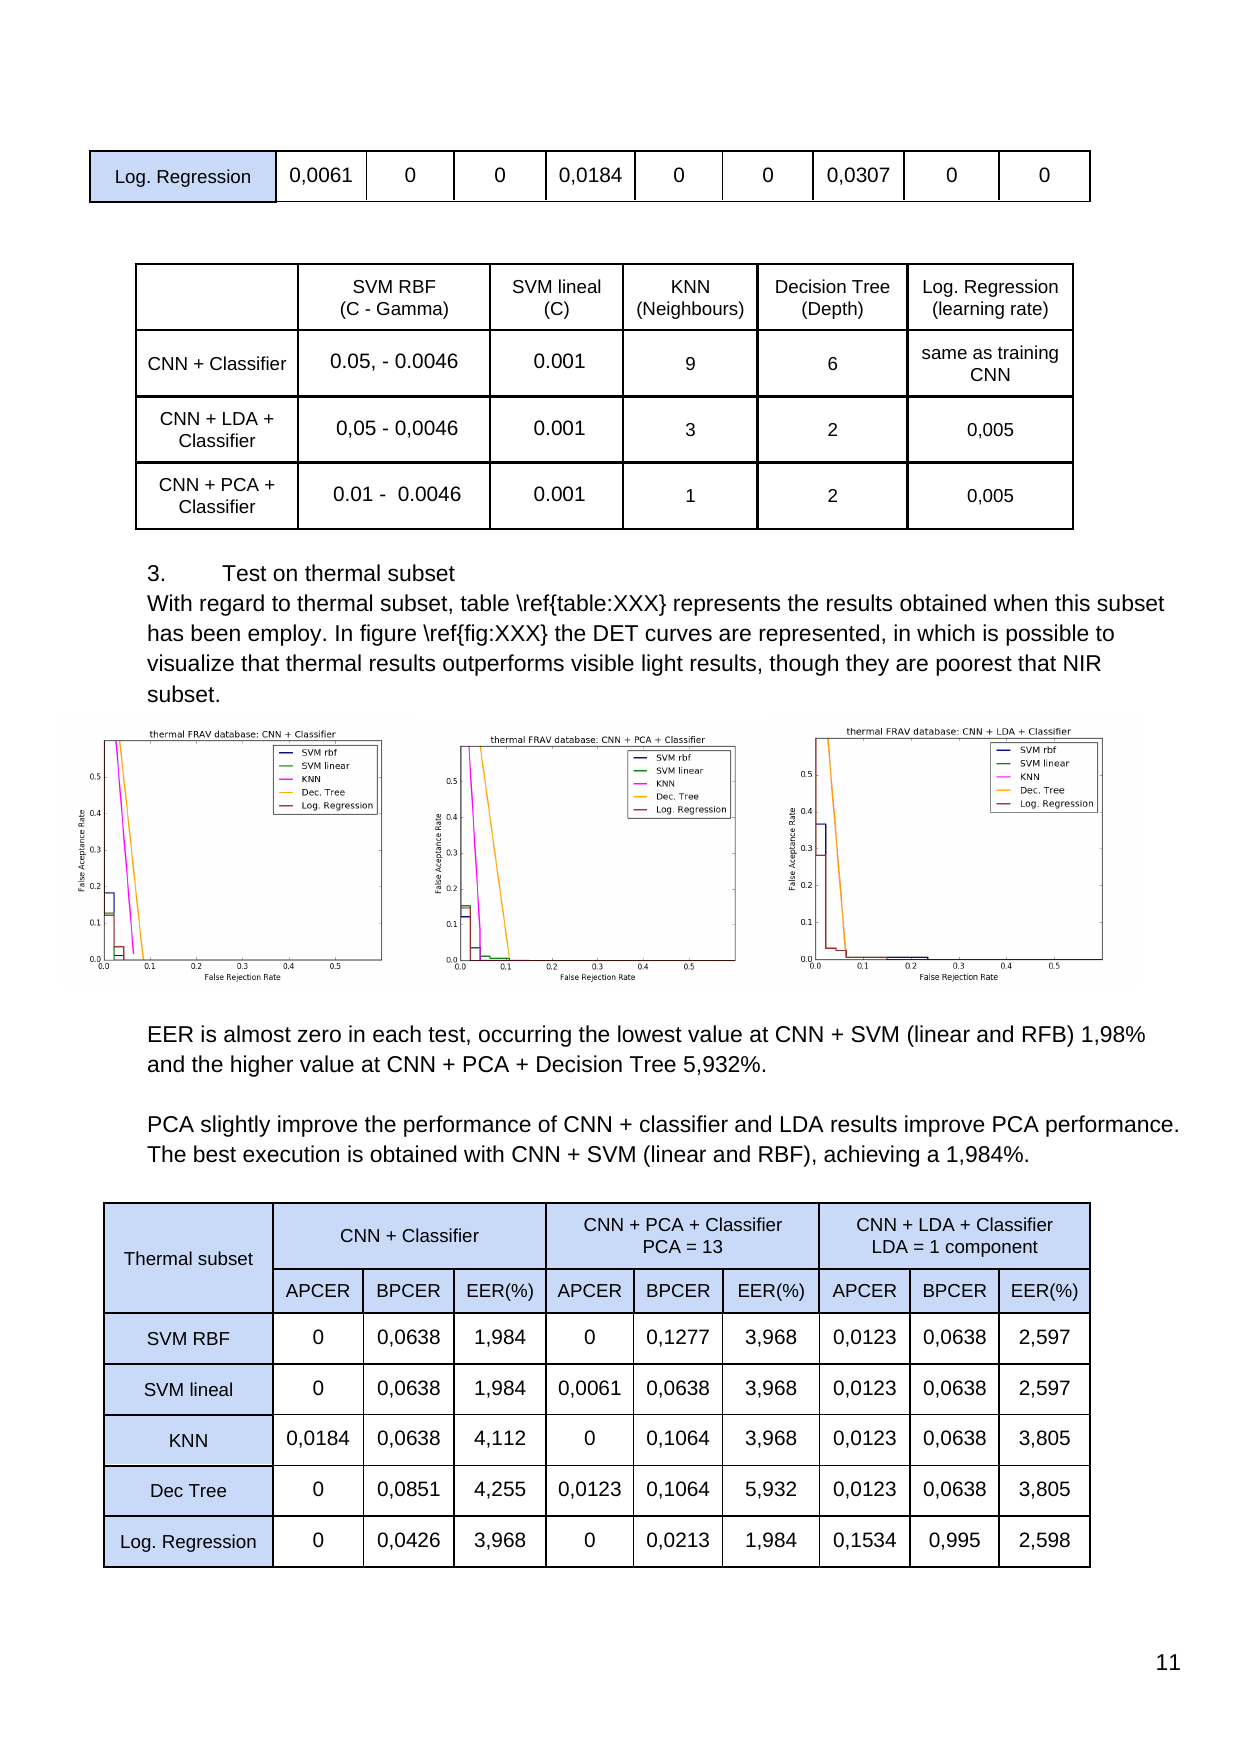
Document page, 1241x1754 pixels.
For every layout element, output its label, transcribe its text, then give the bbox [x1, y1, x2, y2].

table_cell 0 [547, 1517, 633, 1566]
table_cell 5,932 [723, 1466, 819, 1515]
table_cell 0,005 [909, 464, 1072, 527]
table_cell 0.001 [491, 331, 622, 395]
table_cell 0,995 [911, 1517, 998, 1566]
table_cell CNN + PCA + Classifier [137, 464, 297, 527]
table_cell 0,0638 [911, 1365, 998, 1414]
table_cell 3,968 [455, 1517, 545, 1566]
table_cell EER(%) [455, 1270, 545, 1312]
table_cell 0,0638 [364, 1314, 453, 1363]
table_cell 0,0184 [274, 1415, 363, 1464]
table_cell 0 [454, 152, 546, 201]
table_cell 6 [759, 331, 906, 395]
table_cell 0 [547, 1314, 633, 1363]
table_header KNN (Neighbours) [624, 265, 756, 329]
table_cell 0 [274, 1517, 363, 1566]
table_cell 0 [274, 1314, 363, 1363]
picture [59, 710, 1139, 987]
table_cell 3 [624, 398, 756, 461]
table_cell 0,0123 [820, 1466, 909, 1515]
table_cell 0,0638 [364, 1415, 453, 1464]
text PCA slightly improve the performance of CNN + classifier and LDA results improve PCA performance. The best execution is obtained with CNN + SVM (linear and RBF), achieving a 1,984%. [147, 1111, 1181, 1168]
table_cell 0,0123 [547, 1466, 633, 1515]
table_header CNN + LDA + Classifier LDA = 1 component [820, 1204, 1089, 1268]
table_cell 2,598 [1000, 1517, 1089, 1566]
list Test on thermal subset [147, 560, 1181, 586]
table_cell 0 [904, 152, 999, 201]
table_cell 1,984 [455, 1314, 545, 1363]
table_header Decision Tree (Depth) [759, 265, 906, 329]
table_cell 3,968 [723, 1415, 819, 1464]
table_cell 0,0123 [820, 1314, 909, 1363]
table_cell 0.05, - 0.0046 [299, 331, 489, 395]
table_cell APCER [274, 1270, 362, 1312]
table_cell 0,0638 [911, 1415, 998, 1464]
table_cell 0.001 [491, 464, 622, 527]
table_cell 3,805 [1000, 1466, 1089, 1515]
table_cell 9 [624, 331, 756, 395]
table_cell 0 [274, 1466, 363, 1515]
table_cell 0,0638 [911, 1314, 998, 1363]
table_cell 0 [723, 152, 813, 201]
table_cell 0 [999, 152, 1089, 201]
table_cell 0,1064 [634, 1415, 722, 1464]
table_cell APCER [820, 1270, 909, 1312]
table_cell 0,0638 [911, 1466, 998, 1515]
table_cell 3,805 [1000, 1415, 1089, 1464]
table_cell 0 [547, 1415, 633, 1464]
table_cell Dec Tree [105, 1467, 272, 1515]
table_cell 0 [274, 1365, 363, 1414]
table_header CNN + PCA + Classifier PCA = 13 [547, 1204, 818, 1268]
table_cell 2,597 [1000, 1314, 1089, 1363]
table_cell 4,112 [455, 1415, 545, 1464]
table_cell 0.001 [491, 398, 622, 461]
table_cell 1,984 [455, 1365, 545, 1414]
table_cell 0,0123 [820, 1365, 909, 1414]
table_header Thermal subset [105, 1204, 272, 1312]
table_header Log. Regression (learning rate) [909, 265, 1072, 329]
table_cell 3,968 [723, 1365, 819, 1414]
table_cell 0,0851 [364, 1466, 453, 1515]
table_cell 4,255 [455, 1466, 545, 1515]
table_cell APCER [547, 1270, 633, 1312]
table_cell 0,005 [909, 398, 1072, 461]
table_cell CNN + Classifier [137, 331, 297, 395]
table_cell 0,0061 [277, 152, 366, 201]
table_cell BPCER [635, 1270, 722, 1312]
table_header [137, 265, 297, 329]
table_cell 0,0213 [634, 1517, 722, 1566]
table_cell 0.01 - 0.0046 [299, 464, 489, 527]
text With regard to thermal subset, table \ref{table:XXX} represents the results obtained when this subset has been employ. In figure \ref{fig:XXX} the DET curves are represented, in which is possible to visualize that thermal results outperforms visible light results, though they are poorest that NIR subset. [147, 590, 1181, 707]
table_cell BPCER [364, 1270, 453, 1312]
table_cell same as training CNN [909, 331, 1072, 395]
table_cell 2 [759, 464, 906, 527]
table_cell 2 [759, 398, 906, 461]
table_cell 0,1277 [634, 1314, 722, 1363]
table_cell 0,0426 [364, 1517, 453, 1566]
table_cell 0,1534 [820, 1517, 909, 1566]
table_cell 2,597 [1000, 1365, 1089, 1414]
table_cell 1 [624, 464, 756, 527]
table_cell BPCER [911, 1270, 998, 1312]
table_cell EER(%) [724, 1270, 818, 1312]
table_header CNN + Classifier [274, 1204, 545, 1268]
table_cell 0 [366, 152, 454, 201]
table_cell 0,1064 [634, 1466, 722, 1515]
table_cell 0,05 - 0,0046 [299, 398, 489, 461]
table_cell 0,0638 [364, 1365, 453, 1414]
table_cell 0,0638 [634, 1365, 722, 1414]
text EER is almost zero in each test, occurring the lowest value at CNN + SVM (linear and RFB) 1,98% and the higher value at CNN + PCA + Decision Tree 5,932%. [147, 1021, 1181, 1077]
table_cell SVM lineal [105, 1365, 272, 1414]
table_cell CNN + LDA + Classifier [137, 398, 297, 461]
table_cell 0,0184 [546, 152, 635, 201]
table_cell 3,968 [723, 1314, 819, 1363]
table_header SVM RBF (C - Gamma) [299, 265, 489, 329]
table_cell 1,984 [723, 1517, 819, 1566]
table_cell 0,0307 [813, 152, 904, 201]
table_cell EER(%) [1000, 1270, 1089, 1312]
table_header SVM lineal (C) [491, 265, 622, 329]
table_cell Log. Regression [105, 1517, 272, 1566]
table_cell 0 [635, 152, 722, 201]
table_cell SVM RBF [105, 1314, 272, 1363]
table_cell 0,0123 [820, 1415, 909, 1464]
table_cell 0,0061 [547, 1365, 633, 1414]
table_cell Log. Regression [91, 152, 275, 201]
table_cell KNN [105, 1416, 272, 1464]
